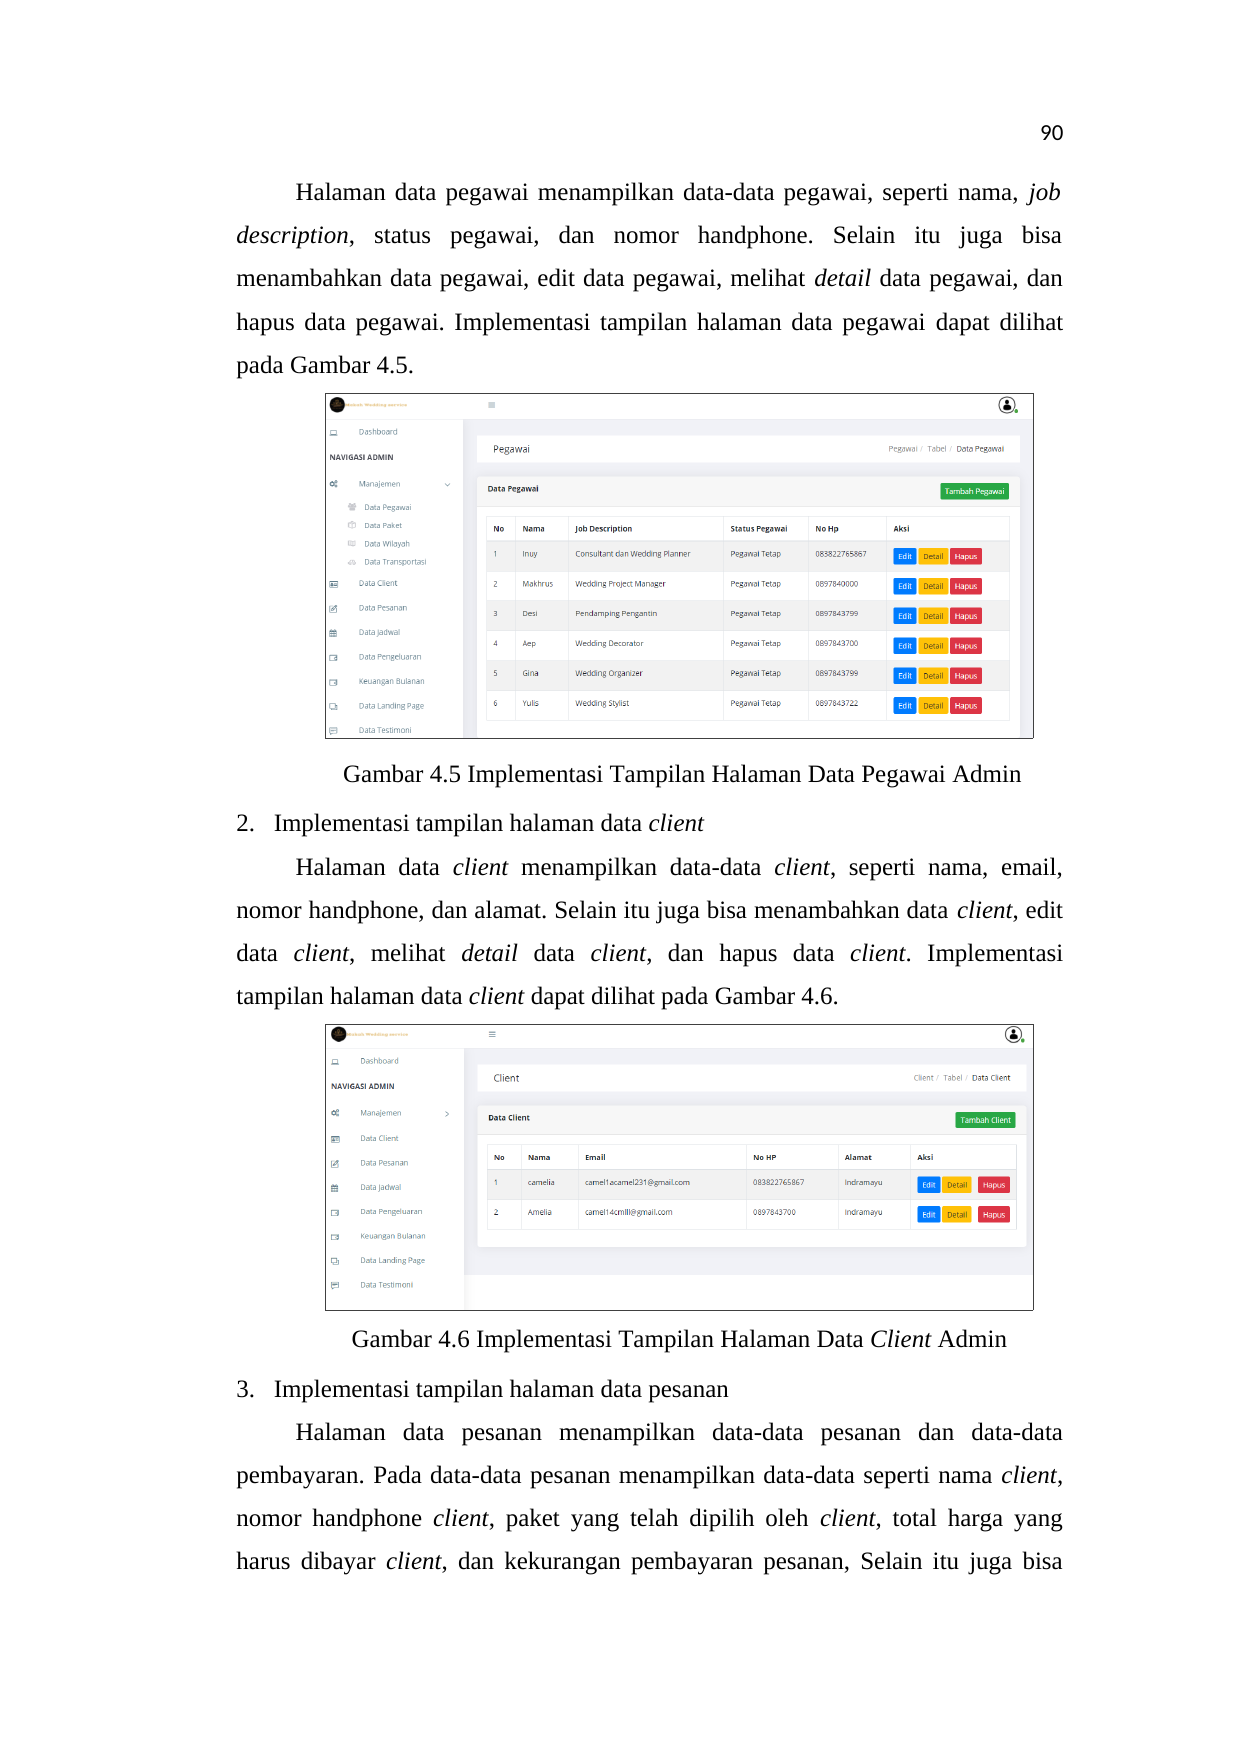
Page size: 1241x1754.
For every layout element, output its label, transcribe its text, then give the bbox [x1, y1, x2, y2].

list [236, 1417, 1063, 1575]
list Implementasi tampilan halaman data pesanan [236, 1374, 1063, 1402]
picture [326, 1025, 1033, 1310]
text Gambar 4.5 Implementasi Tampilan Halaman Data Pegawai Admin [236, 759, 1063, 788]
list Halaman data pegawai menampilkan data-data pegawai, seperti nama, job description, status pegawai, dan nomor handphone. Selain itu juga bisa menambahkan data pegawai, edit data pegawai, melihat detail data pegawai, dan hapus data pegawai. Implementasi tampilan halaman data pegawai dapat dilihat pada Gambar 4.5. [236, 177, 1063, 378]
list Implementasi tampilan halaman data client [236, 808, 1063, 837]
list Halaman data client menampilkan data-data client, seperti nama, email, nomor handphone, dan alamat. Selain itu juga bisa menambahkan data client, edit data client, melihat detail data client, dan hapus data client. Implementasi tampilan halaman data client dapat dilihat pada Gambar 4.6. [236, 852, 1063, 1010]
picture [326, 394, 1033, 738]
